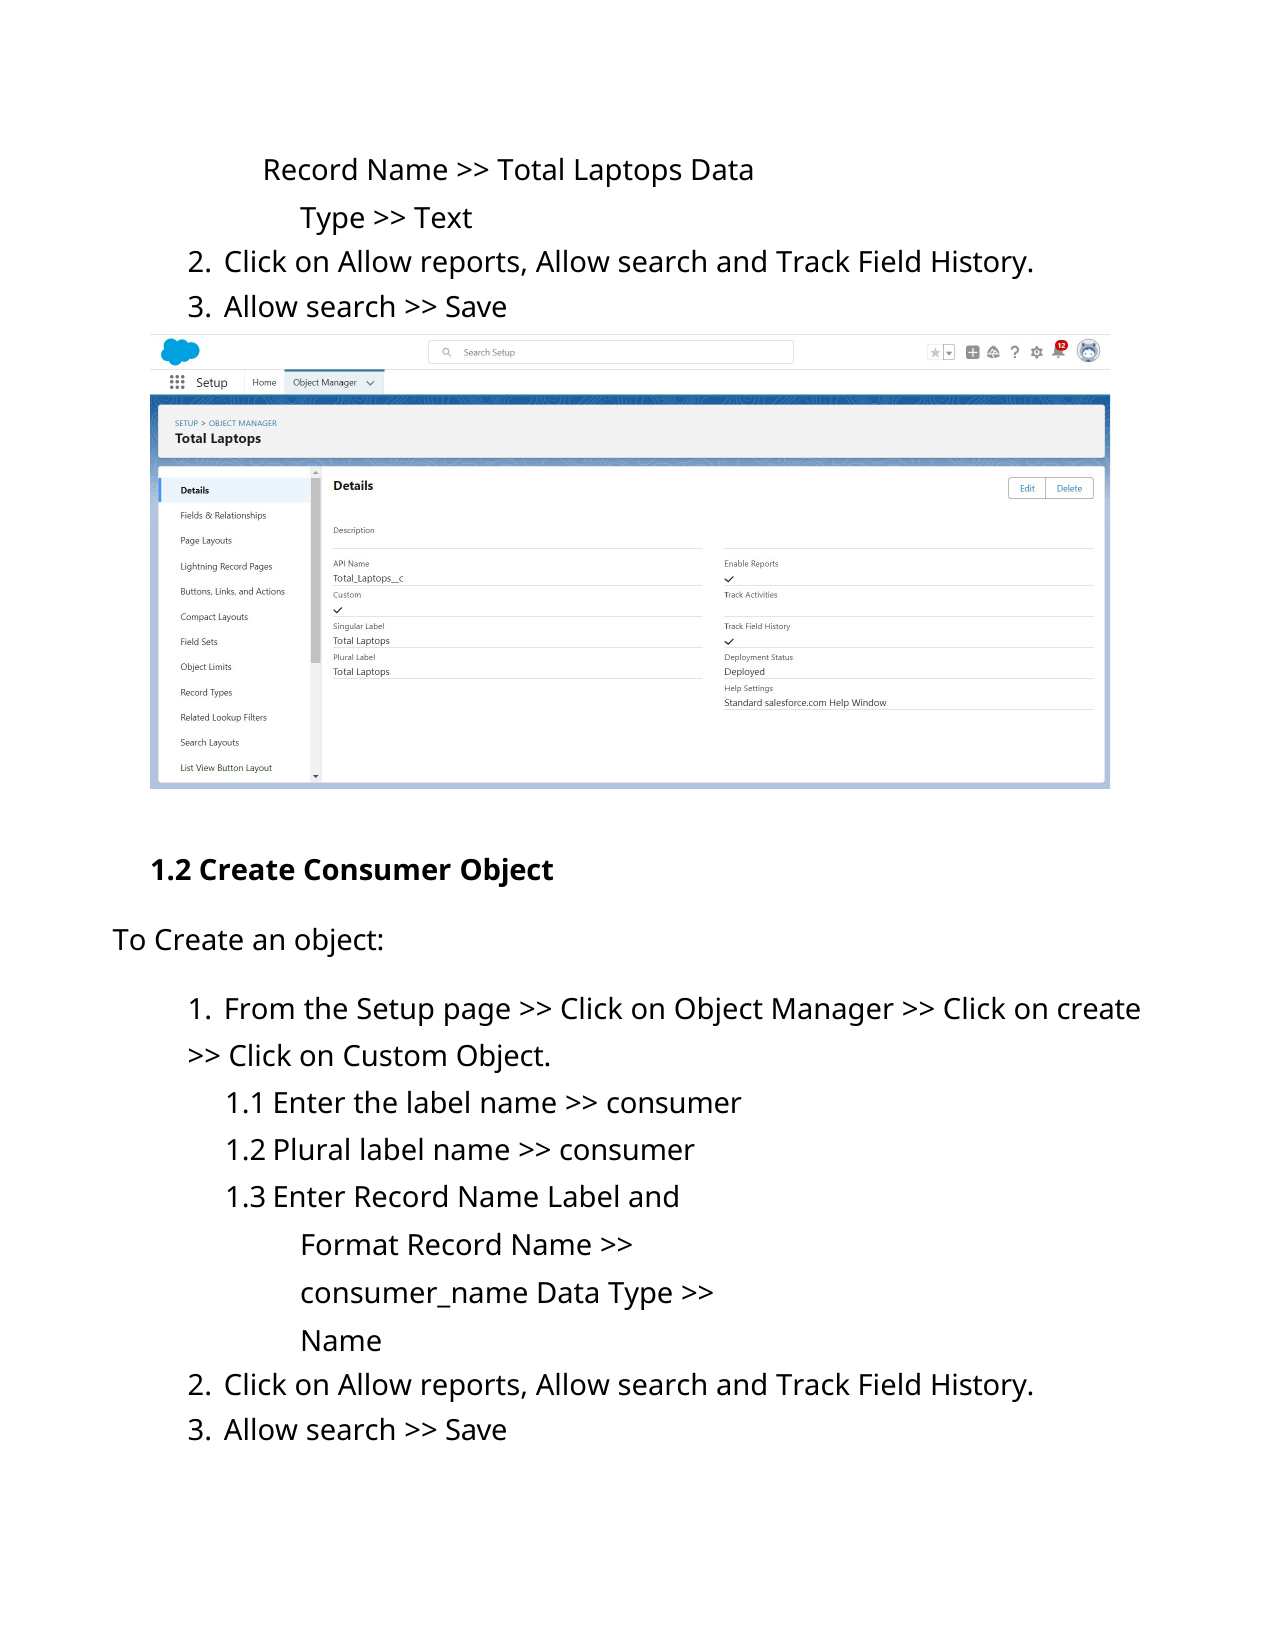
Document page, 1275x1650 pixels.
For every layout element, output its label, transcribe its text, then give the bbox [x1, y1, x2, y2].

text >> Click on Custom Object. [187, 1035, 1200, 1075]
list Enter Record Name Label and Format Record Name >> consumer_name Data Type >> Name [225, 1176, 757, 1359]
list From the Setup page >> Click on Object Manager >> Click on create [187, 988, 1200, 1028]
subtitle Create Consumer Object [150, 849, 1200, 889]
list Click on Allow reports, Allow search and Track Field History. [187, 245, 1200, 279]
list Allow search >> Save [187, 287, 1200, 326]
text Record Name >> Total Laptops Data Type >> Text [262, 149, 756, 237]
list Allow search >> Save [187, 1409, 1200, 1449]
picture [150, 334, 1111, 789]
list Plural label name >> consumer [225, 1129, 1200, 1169]
list Click on Allow reports, Allow search and Track Field History. [187, 1368, 1200, 1402]
text To Create an object: [112, 919, 1200, 959]
list Enter the label name >> consumer [225, 1082, 1200, 1122]
